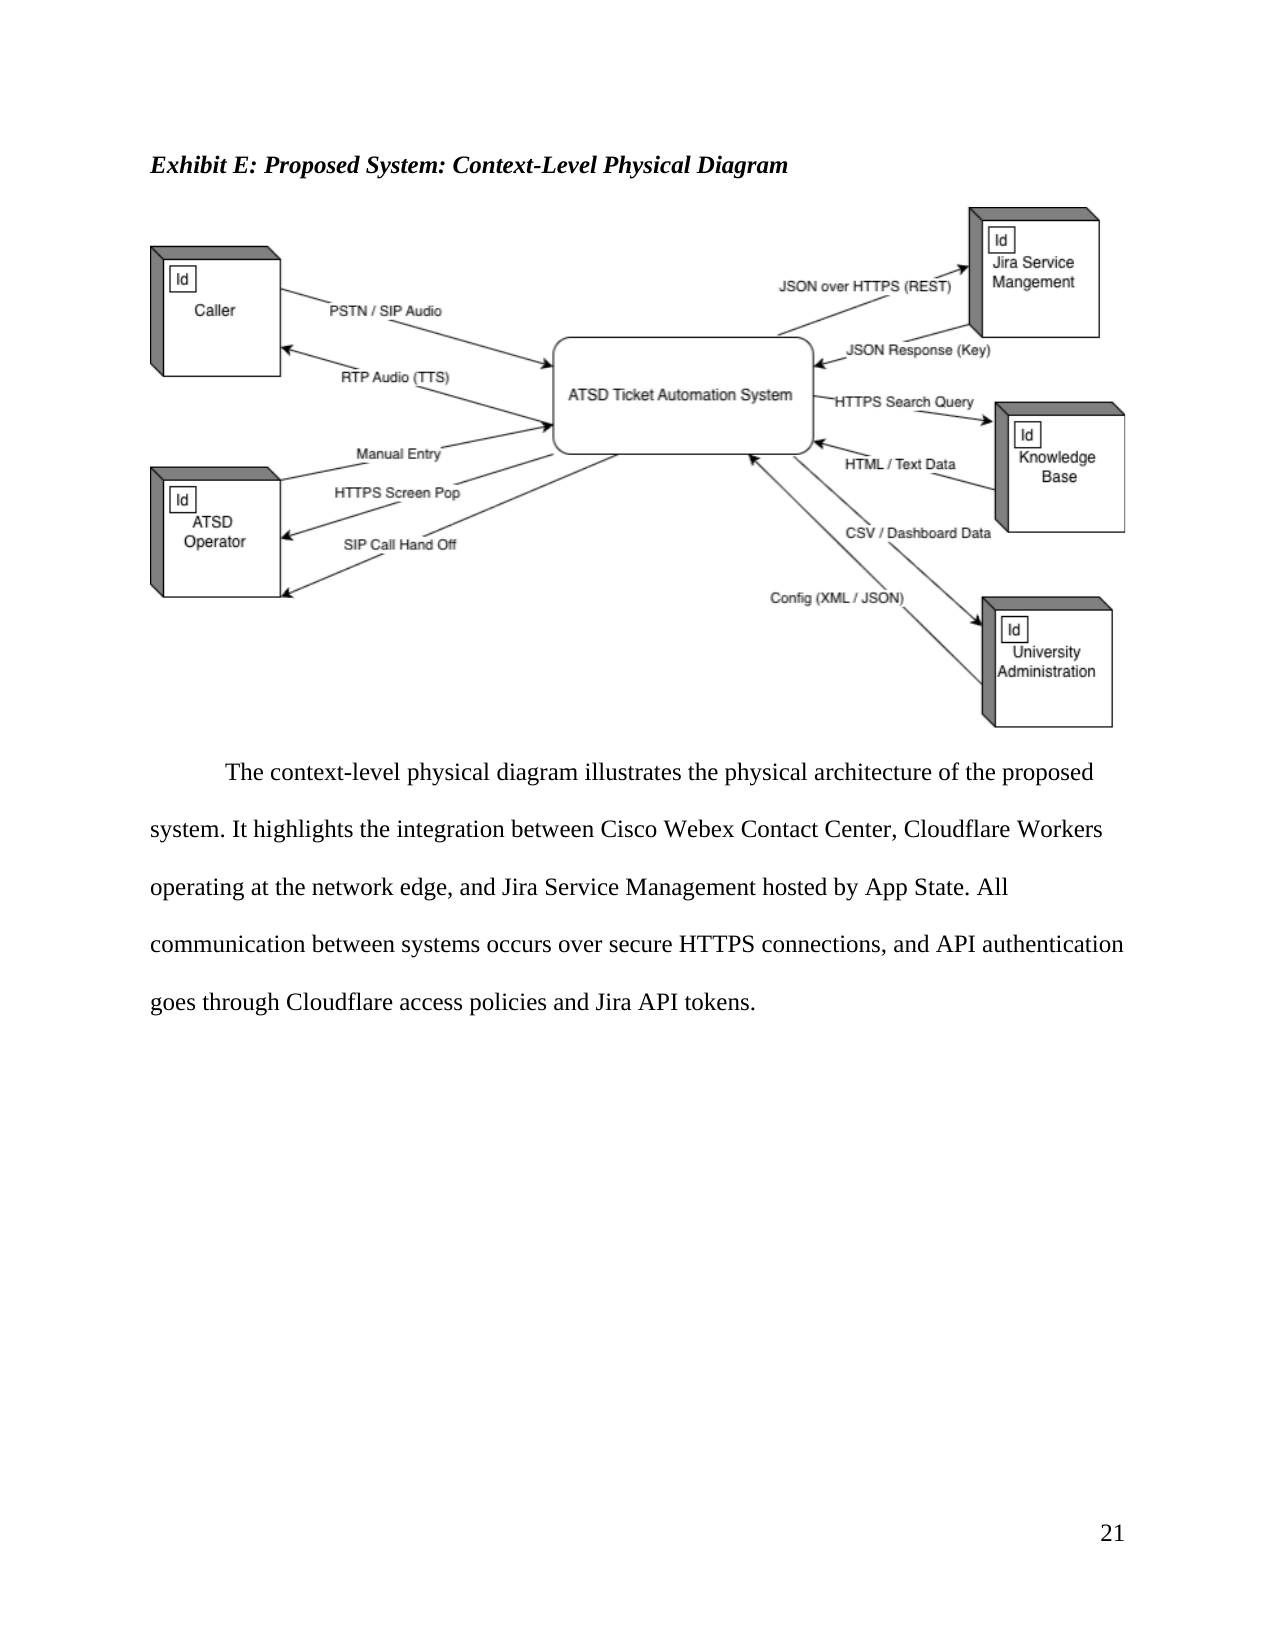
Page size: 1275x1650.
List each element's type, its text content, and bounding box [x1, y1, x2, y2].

text The context-level physical diagram illustrates the physical architecture of the proposed system. It highlights the integration between Cisco Webex Contact Center, Cloudflare Workers operating at the network edge, and Jira Service Management hosted by App State. All communication between systems occurs over secure HTTPS connections, and API authentication goes through Cloudflare access policies and Jira API tokens. [150, 757, 1125, 1016]
picture [150, 207, 1125, 729]
subtitle Exhibit E: Proposed System: Context-Level Physical Diagram [150, 150, 1125, 179]
